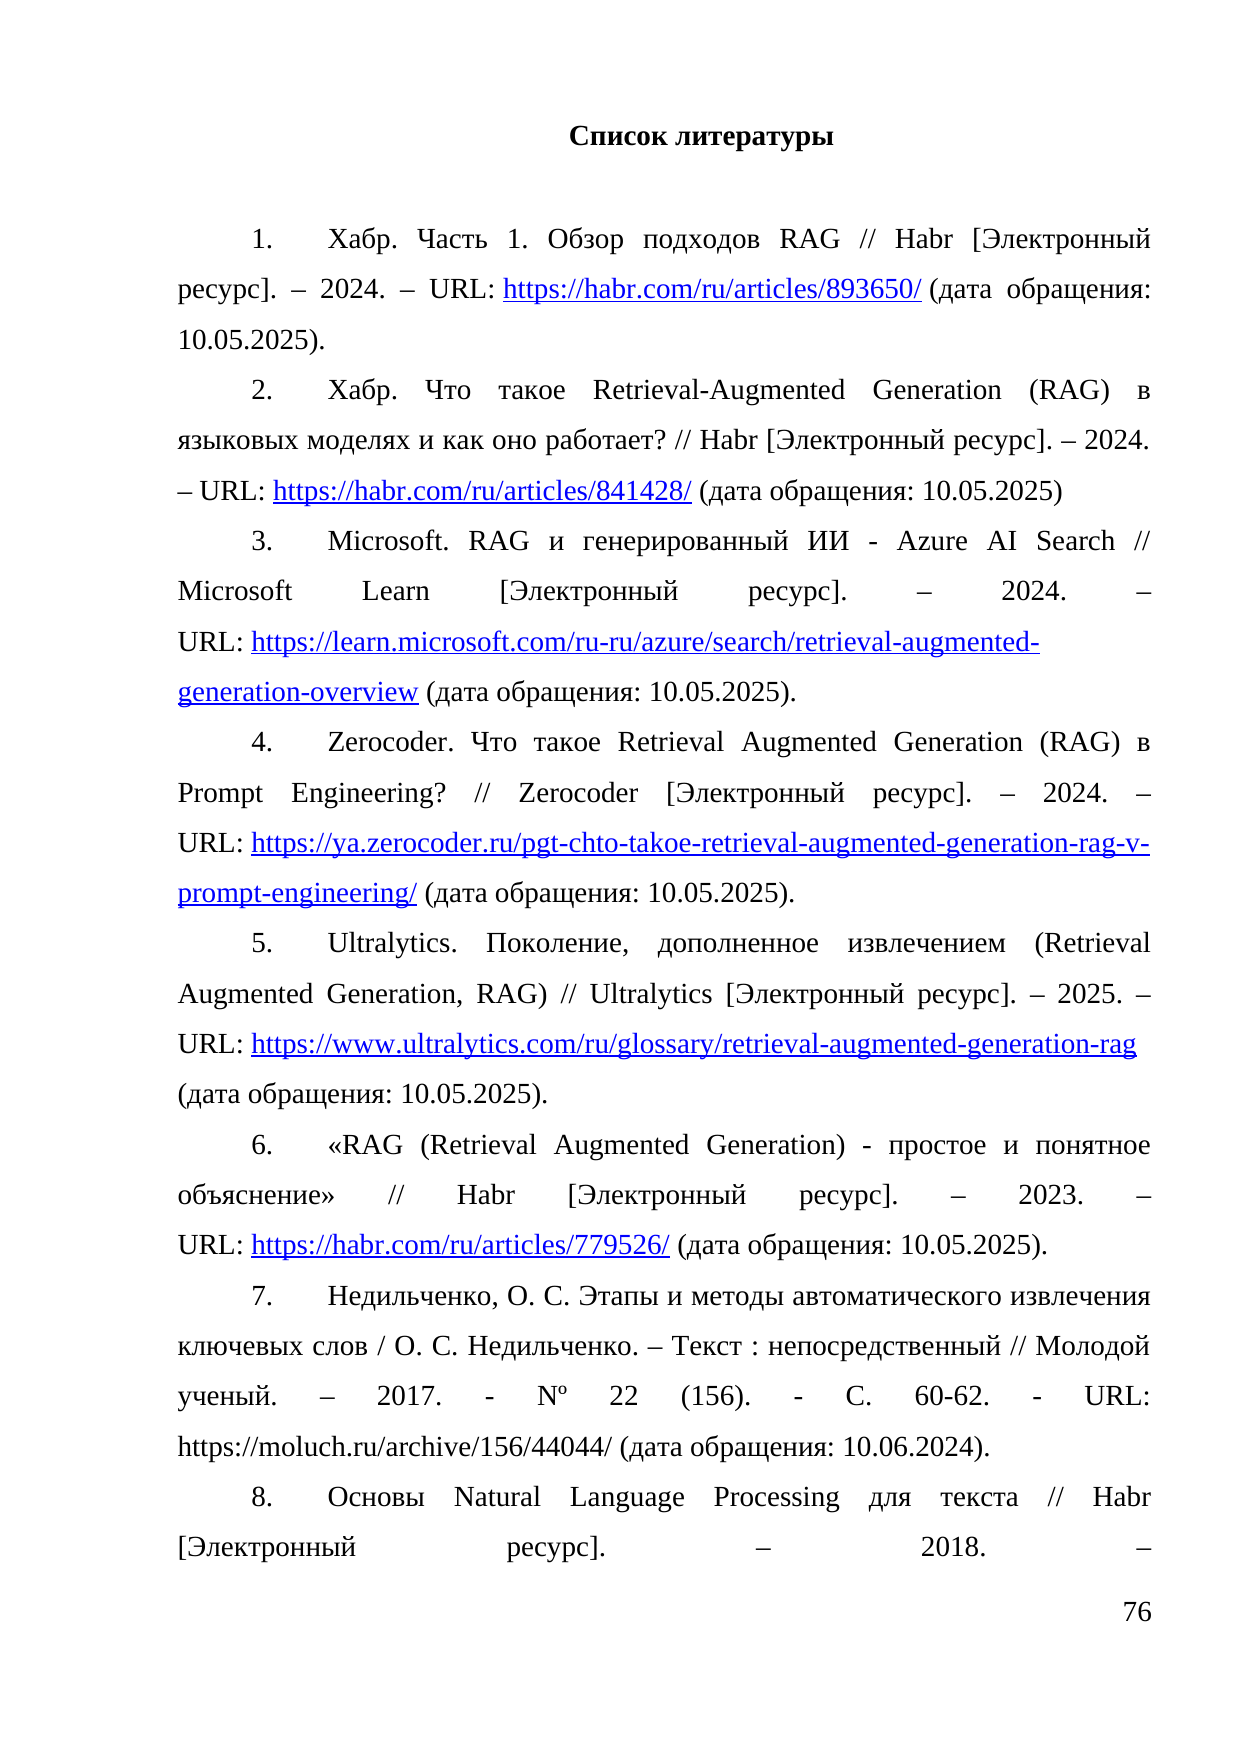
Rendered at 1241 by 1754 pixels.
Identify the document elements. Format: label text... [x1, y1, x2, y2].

list «RAG (Retrieval Augmented Generation) - простое и понятное объяснение» // Habr [Электронный ресурс]. – 2023. – URL: https://habr.com/ru/articles/779526/ (дата обращения: 10.05.2025). [177, 1127, 1152, 1261]
list Microsoft. RAG и генерированный ИИ - Azure AI Search // Microsoft Learn [Электронный ресурс]. – 2024. – URL: https://learn.microsoft.com/ru-ru/azure/search/retrieval-augmented-generation-overview (дата обращения: 10.05.2025). [177, 523, 1152, 708]
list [177, 1479, 1152, 1563]
list Недильченко, О. С. Этапы и методы автоматического извлечения ключевых слов / О. С. Недильченко. – Текст : непосредственный // Молодой ученый. – 2017. - Nº 22 (156). - C. 60-62. - URL: https://moluch.ru/archive/156/44044/ (дата обращения: 10.06.2024). [177, 1278, 1152, 1462]
list Zerocoder. Что такое Retrieval Augmented Generation (RAG) в Prompt Engineering? // Zerocoder [Электронный ресурс]. – 2024. – URL: https://ya.zerocoder.ru/pgt-chto-takoe-retrieval-augmented-generation-rag-v-prompt-engineering/ (дата обращения: 10.05.2025). [177, 724, 1152, 909]
list Хабр. Что такое Retrieval-Augmented Generation (RAG) в языковых моделях и как оно работает? // Habr [Электронный ресурс]. – 2024. – URL: https://habr.com/ru/articles/841428/ (дата обращения: 10.05.2025) [177, 372, 1152, 506]
list Хабр. Часть 1. Обзор подходов RAG // Habr [Электронный ресурс]. – 2024. – URL: https://habr.com/ru/articles/893650/ (дата обращения: 10.05.2025). [177, 221, 1152, 355]
subtitle Список литературы [177, 118, 1152, 152]
list Ultralytics. Поколение, дополненное извлечением (Retrieval Augmented Generation, RAG) // Ultralytics [Электронный ресурс]. – 2025. – URL: https://www.ultralytics.com/ru/glossary/retrieval-augmented-generation-rag (дата обращения: 10.05.2025). [177, 926, 1152, 1110]
